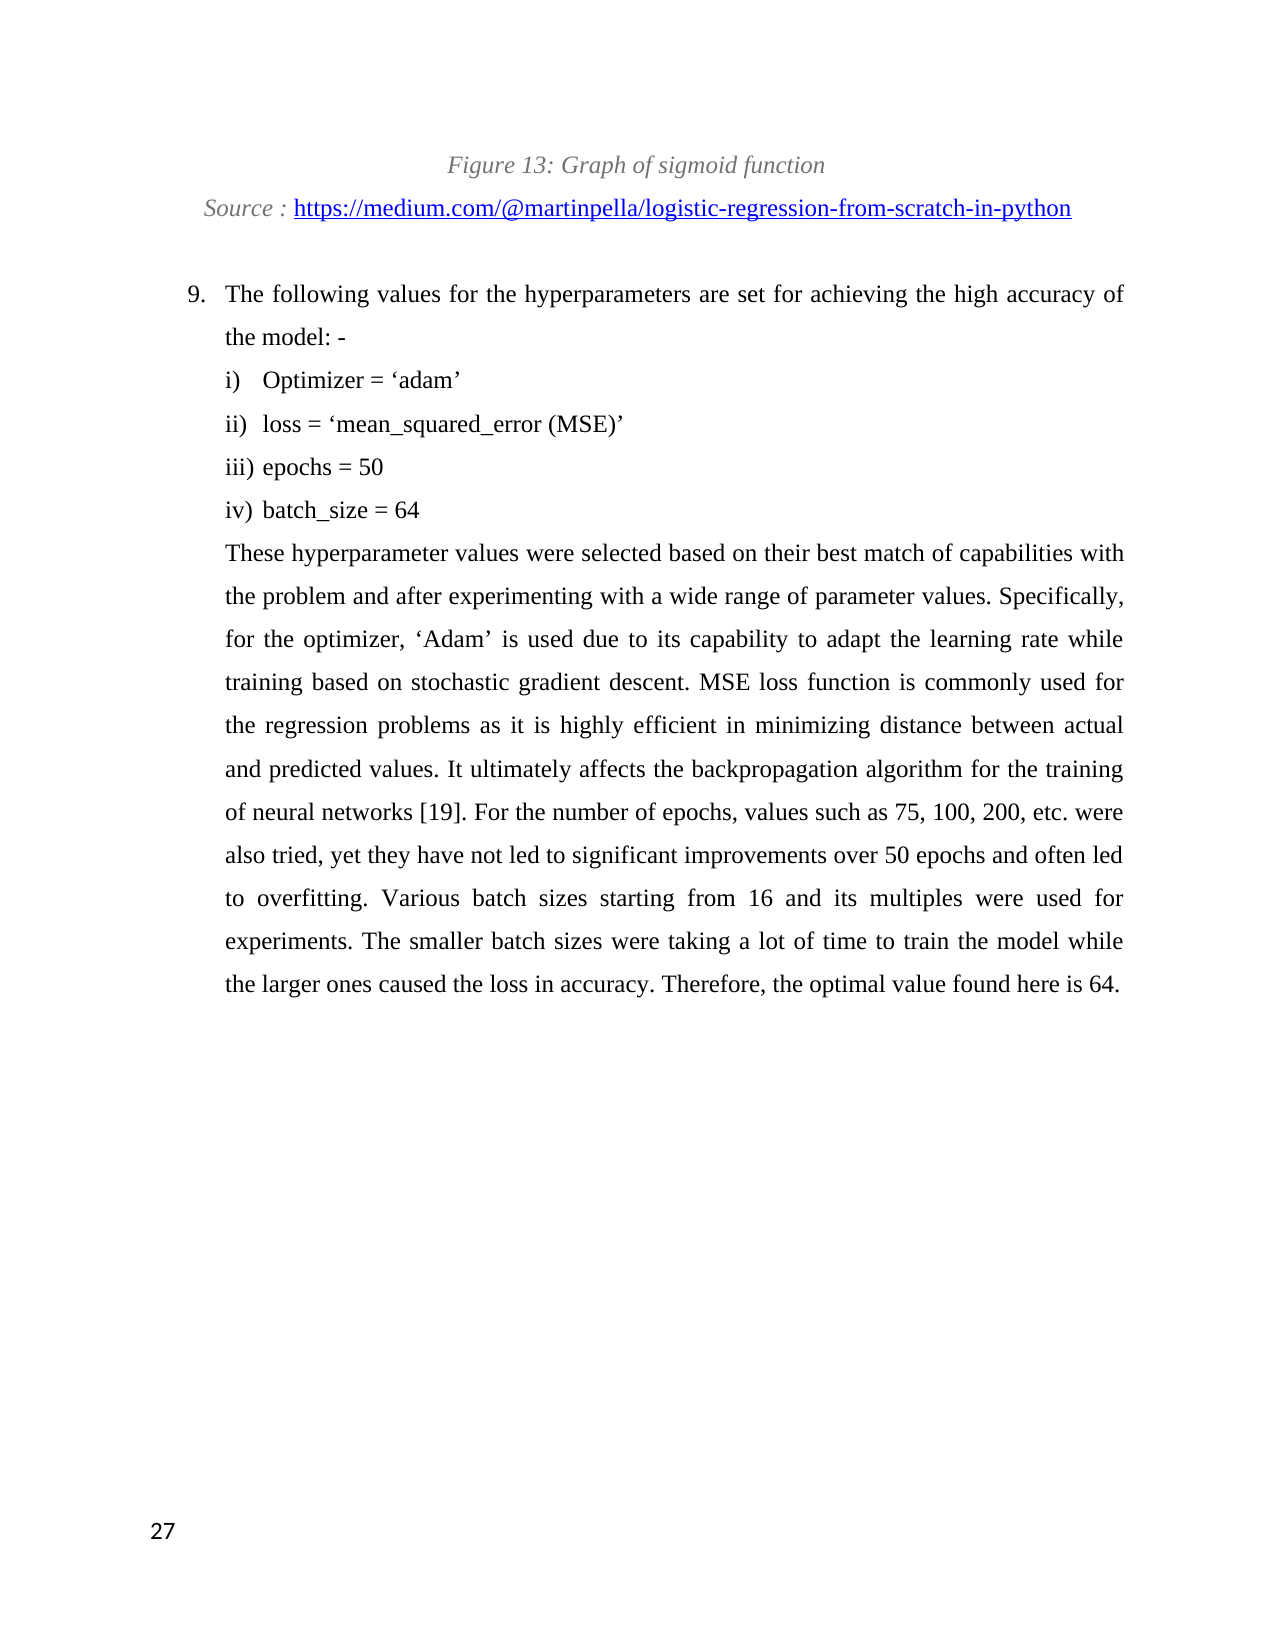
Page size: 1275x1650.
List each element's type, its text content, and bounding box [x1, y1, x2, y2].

list The following values for the hyperparameters are set for achieving the high accuracy of the model: - [187, 279, 1125, 351]
text Figure 13: Graph of sigmoid function [150, 150, 1125, 179]
list batch_size = 64 [225, 495, 1125, 524]
text These hyperparameter values were selected based on their best match of capabilities with the problem and after experimenting with a wide range of parameter values. Specifically, for the optimizer, ‘Adam’ is used due to its capability to adapt the learning rate while training based on stochastic gradient descent. MSE loss function is commonly used for the regression problems as it is highly efficient in minimizing distance between actual and predicted values. It ultimately affects the backpropagation algorithm for the training of neural networks [19]. For the number of epochs, values such as 75, 100, 200, etc. were also tried, yet they have not led to significant improvements over 50 epochs and often led to overfitting. Various batch sizes starting from 16 and its multiples were used for experiments. The smaller batch sizes were taking a lot of time to train the model while the larger ones caused the loss in accuracy. Therefore, the optimal value found here is 64. [225, 538, 1125, 998]
list loss = ‘mean_squared_error (MSE)’ [225, 409, 1125, 437]
list epochs = 50 [225, 452, 1125, 481]
list Optimizer = ‘adam’ [225, 366, 1125, 394]
text Source : https://medium.com/@martinpella/logistic-regression-from-scratch-in-python [150, 193, 1125, 222]
